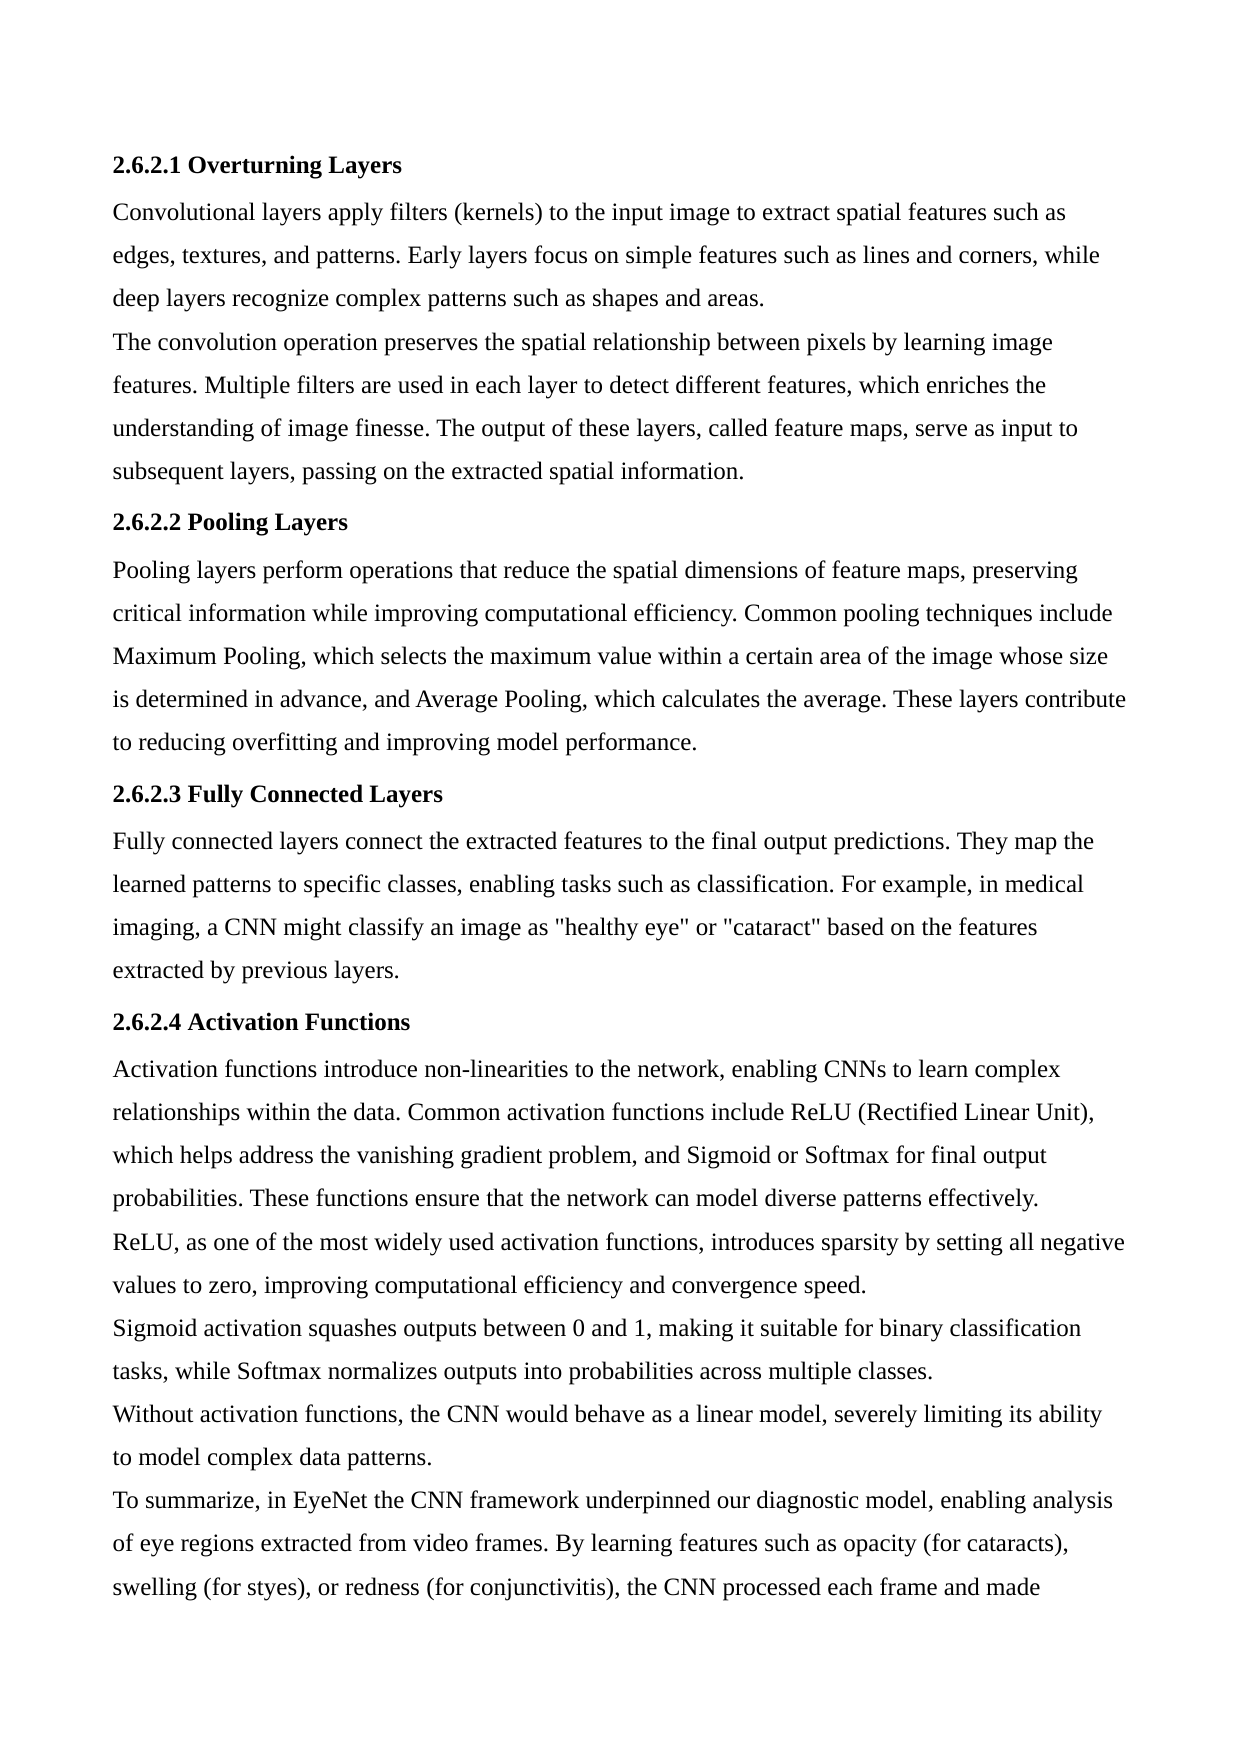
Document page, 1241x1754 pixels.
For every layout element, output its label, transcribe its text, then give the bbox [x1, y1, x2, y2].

text The convolution operation preserves the spatial relationship between pixels by learning image features. Multiple filters are used in each layer to detect different features, which enriches the understanding of image finesse. The output of these layers, called feature maps, serve as input to subsequent layers, passing on the extracted spatial information. [112, 327, 1128, 485]
subtitle Activation Functions [112, 1007, 1128, 1036]
text ReLU, as one of the most widely used activation functions, introduces sparsity by setting all negative values ​​to zero, improving computational efficiency and convergence speed. [112, 1227, 1128, 1298]
text Without activation functions, the CNN would behave as a linear model, severely limiting its ability to model complex data patterns. [112, 1399, 1128, 1471]
text Sigmoid activation squashes outputs between 0 and 1, making it suitable for binary classification tasks, while Softmax normalizes outputs into probabilities across multiple classes. [112, 1313, 1128, 1385]
subtitle Pooling Layers [112, 507, 1128, 536]
subtitle Fully Connected Layers [112, 779, 1128, 807]
text Activation functions introduce non-linearities to the network, enabling CNNs to learn complex relationships within the data. Common activation functions include ReLU (Rectified Linear Unit), which helps address the vanishing gradient problem, and Sigmoid or Softmax for final output probabilities. These functions ensure that the network can model diverse patterns effectively. [112, 1054, 1128, 1212]
text Convolutional layers apply filters (kernels) to the input image to extract spatial features such as edges, textures, and patterns. Early layers focus on simple features such as lines and corners, while deep layers recognize complex patterns such as shapes and areas. [112, 197, 1128, 312]
text Fully connected layers connect the extracted features to the final output predictions. They map the learned patterns to specific classes, enabling tasks such as classification. For example, in medical imaging, a CNN might classify an image as "healthy eye" or "cataract" based on the features extracted by previous layers. [112, 826, 1128, 984]
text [112, 1485, 1128, 1600]
text Pooling layers perform operations that reduce the spatial dimensions of feature maps, preserving critical information while improving computational efficiency. Common pooling techniques include Maximum Pooling, which selects the maximum value within a certain area of ​​the image whose size is determined in advance, and Average Pooling, which calculates the average. These layers contribute to reducing overfitting and improving model performance. [112, 555, 1128, 756]
subtitle Overturning Layers [112, 150, 1128, 179]
